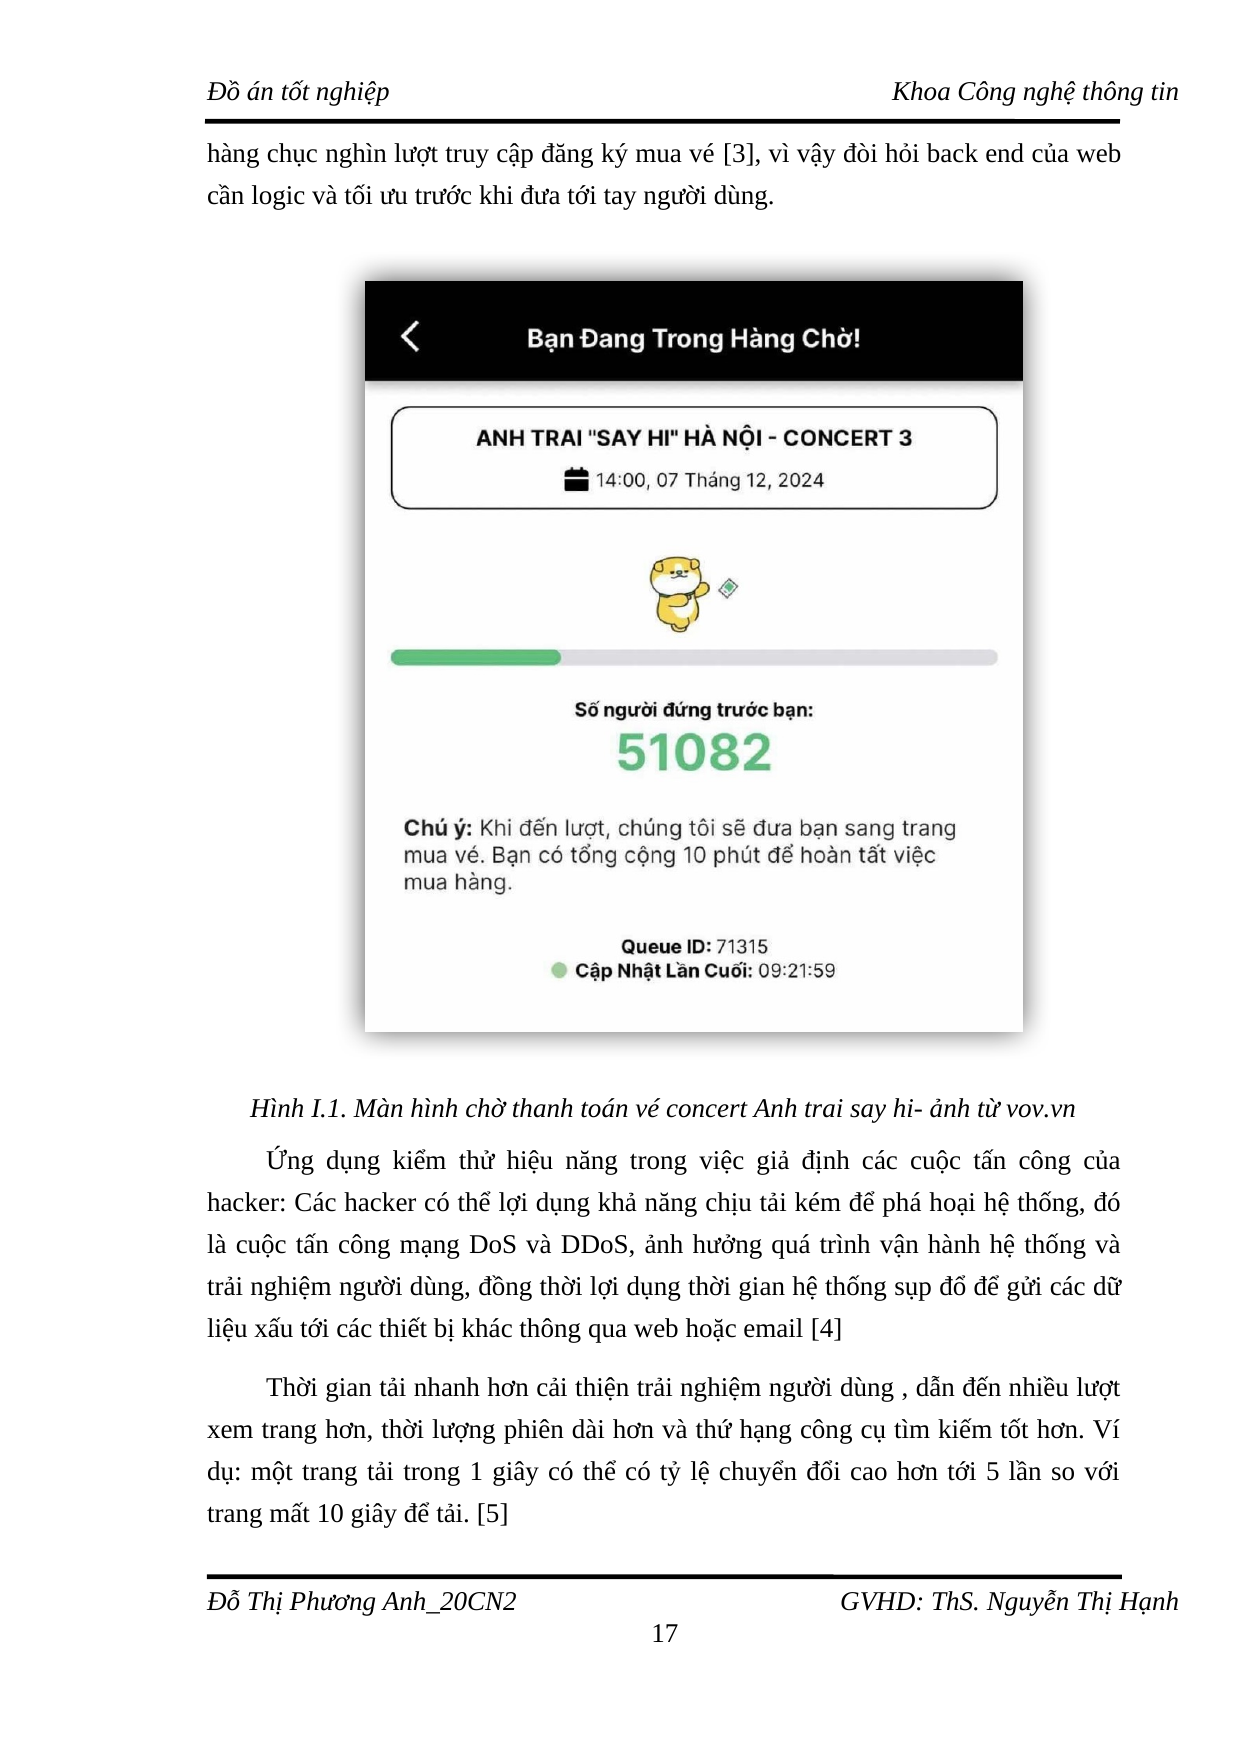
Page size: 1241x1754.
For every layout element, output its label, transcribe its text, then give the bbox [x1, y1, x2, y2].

text Ứng dụng kiểm thử hiệu năng trong việc giả định các cuộc tấn công của hacker: Các hacker có thể lợi dụng khả năng chịu tải kém để phá hoại hệ thống, đó là cuộc tấn công mạng DoS và DDoS, ảnh hưởng quá trình vận hành hệ thống và trải nghiệm người dùng, đồng thời lợi dụng thời gian hệ thống sụp đổ để gửi các dữ liệu xấu tới các thiết bị khác thông qua web hoặc email [207, 1144, 1122, 1343]
text Thời gian tải nhanh hơn cải thiện trải nghiệm người dùng , dẫn đến nhiều lượt xem trang hơn, thời lượng phiên dài hơn và thứ hạng công cụ tìm kiếm tốt hơn. Ví dụ: một trang tải trong 1 giây có thể có tỷ lệ chuyển đổi cao hơn tới 5 lần so với trang mất 10 giây để tải. [207, 1371, 1122, 1528]
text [207, 137, 1122, 210]
text Hình I.1. Màn hình chờ thanh toán vé concert Anh trai say hi- ảnh từ vov.vn [207, 1092, 1122, 1123]
picture [365, 281, 1023, 1032]
